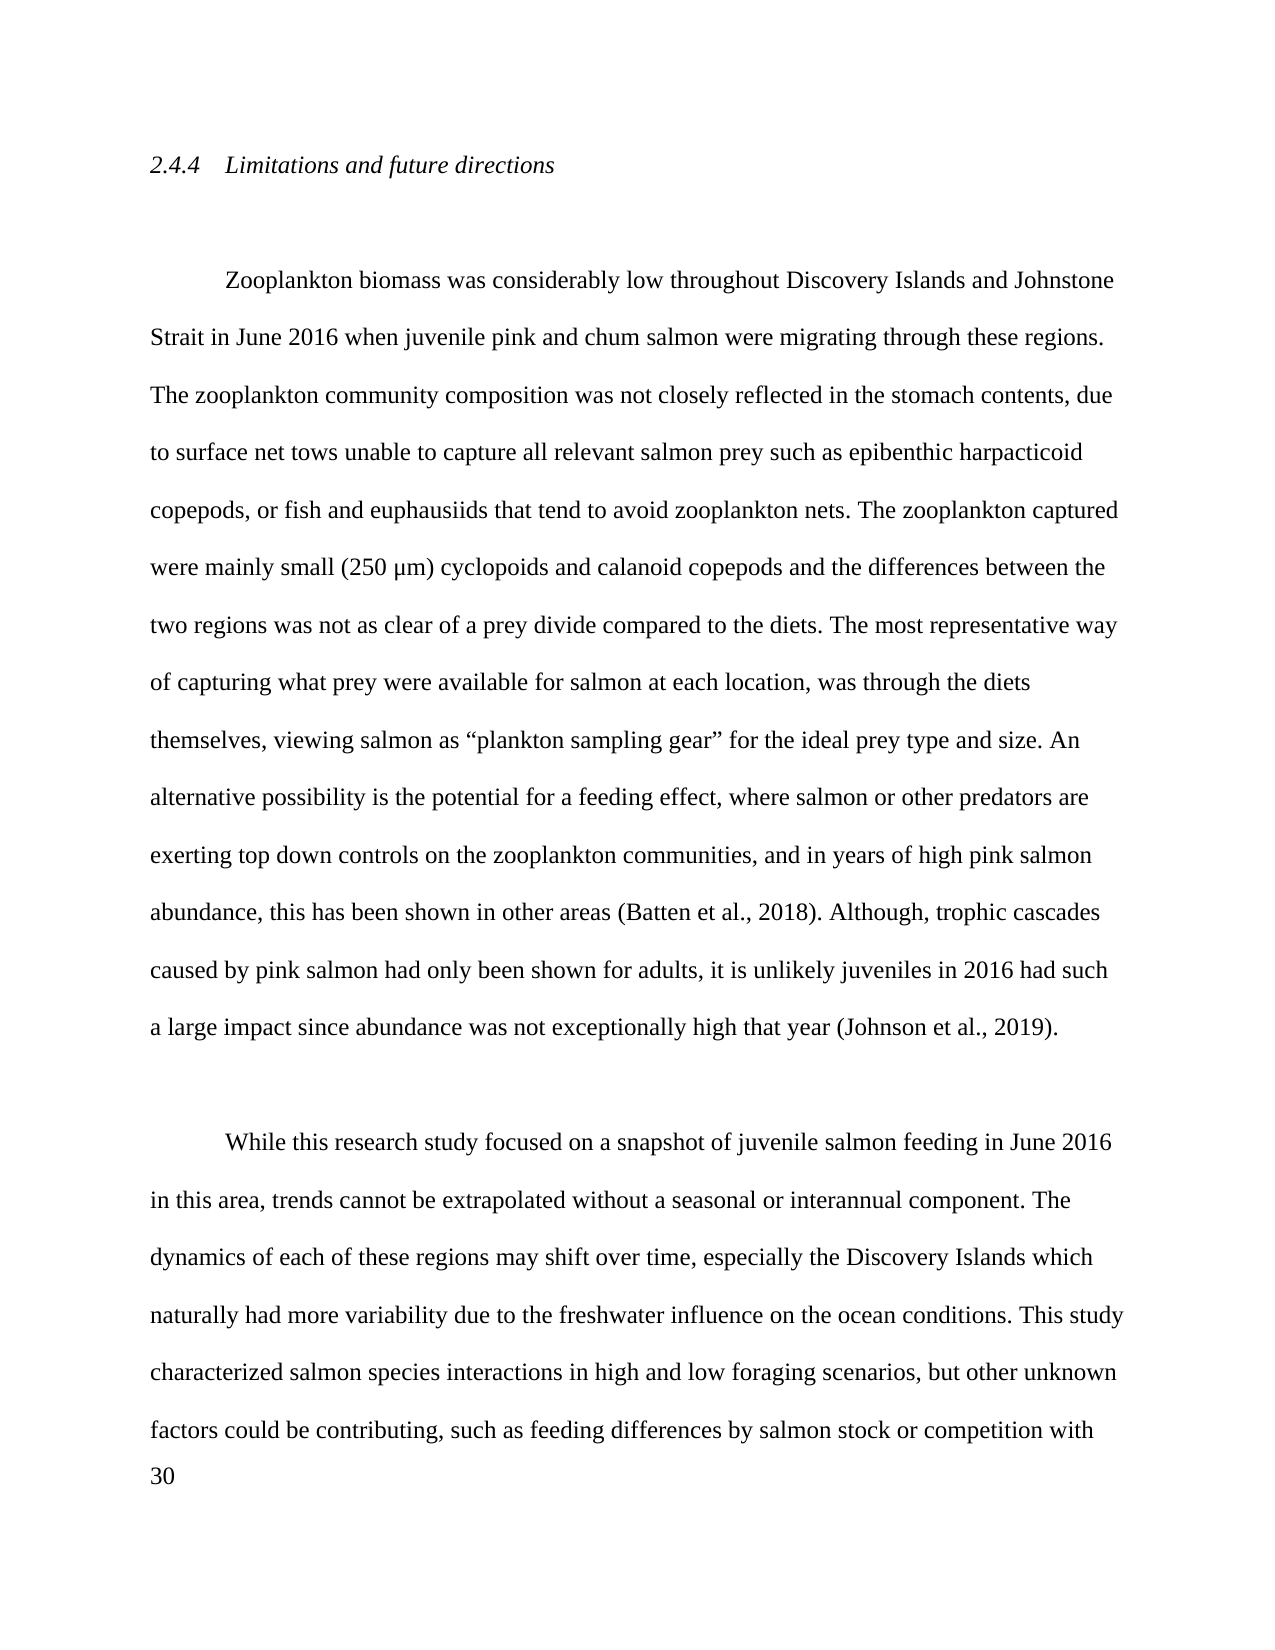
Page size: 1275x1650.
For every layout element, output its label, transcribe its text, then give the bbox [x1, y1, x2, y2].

text Zooplankton biomass was considerably low throughout Discovery Islands and Johnstone Strait in June 2016 when juvenile pink and chum salmon were migrating through these regions. The zooplankton community composition was not closely reflected in the stomach contents, due to surface net tows unable to capture all relevant salmon prey such as epibenthic harpacticoid copepods, or fish and euphausiids that tend to avoid zooplankton nets. The zooplankton captured were mainly small (250 μm) cyclopoids and calanoid copepods and the differences between the two regions was not as clear of a prey divide compared to the diets. The most representative way of capturing what prey were available for salmon at each location, was through the diets themselves, viewing salmon as “plankton sampling gear” for the ideal prey type and size. An alternative possibility is the potential for a feeding effect, where salmon or other predators are exerting top down controls on the zooplankton communities, and in years of high pink salmon abundance, this has been shown in other areas (Batten et al., 2018). Although, trophic cascades caused by pink salmon had only been shown for adults, it is unlikely juveniles in 2016 had such a large impact since abundance was not exceptionally high that year (Johnson et al., 2019). [150, 265, 1125, 1041]
subtitle Limitations and future directions [150, 150, 1125, 179]
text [150, 1127, 1125, 1444]
